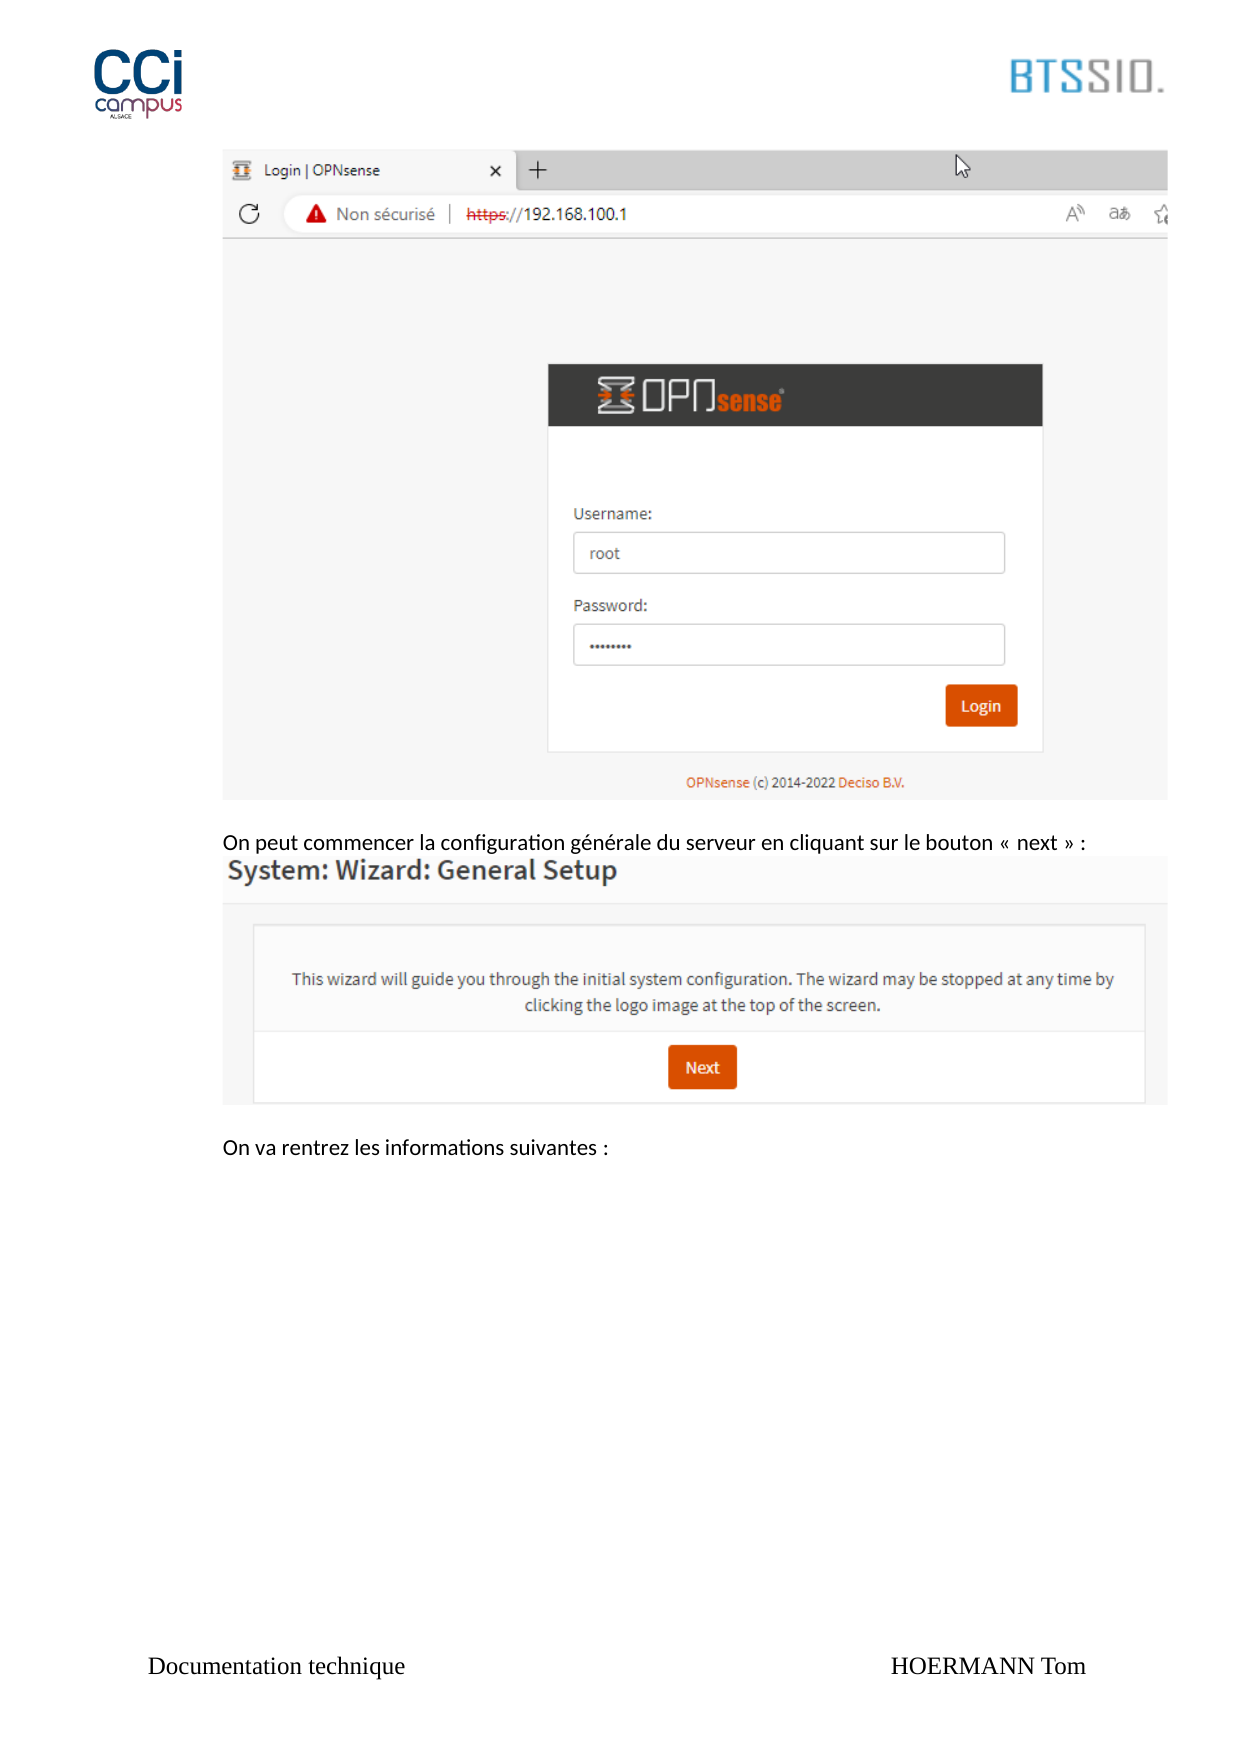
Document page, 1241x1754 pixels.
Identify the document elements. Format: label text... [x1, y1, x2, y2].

picture [1004, 46, 1169, 104]
list On va rentrez les informations suivantes : [223, 1133, 1093, 1161]
list On peut commencer la configuration générale du serveur en cliquant sur le bouton « next » : [223, 828, 1093, 856]
picture [81, 44, 194, 123]
picture [222, 856, 1168, 1105]
picture [222, 147, 1168, 800]
